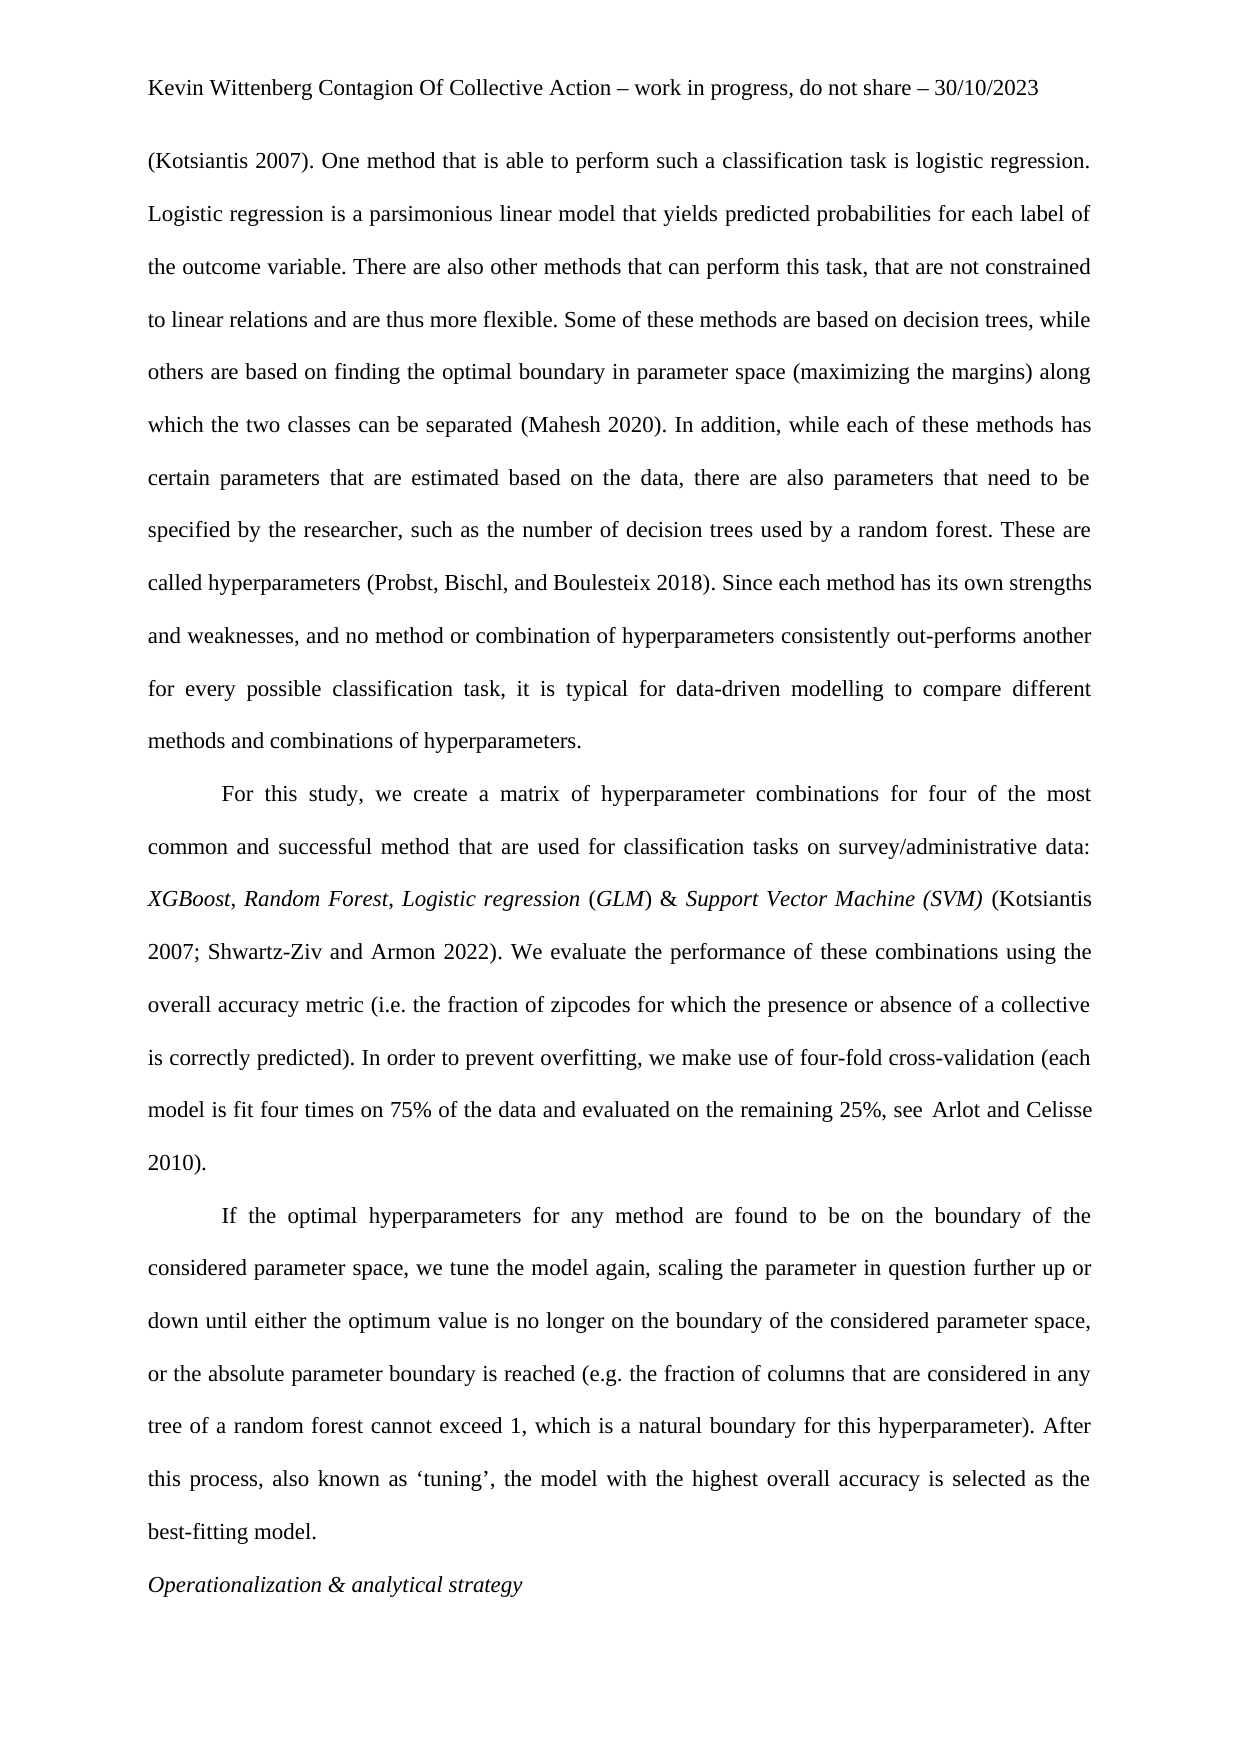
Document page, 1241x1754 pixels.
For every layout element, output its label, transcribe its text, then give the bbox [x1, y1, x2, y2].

text If the optimal hyperparameters for any method are found to be on the boundary of the considered parameter space, we tune the model again, scaling the parameter in question further up or down until either the optimum value is no longer on the boundary of the considered parameter space, or the absolute parameter boundary is reached (e.g. the fraction of columns that are considered in any tree of a random forest cannot exceed 1, which is a natural boundary for this hyperparameter). After this process, also known as ‘tuning’, the model with the highest overall accuracy is selected as the best-fitting model. [148, 1202, 1093, 1544]
text For this study, we create a matrix of hyperparameter combinations for four of the most common and successful method that are used for classification tasks on survey/administrative data: XGBoost, Random Forest, Logistic regression (GLM) & Support Vector Machine (SVM) (Kotsiantis 2007; Shwartz-Ziv and Armon 2022). We evaluate the performance of these combinations using the overall accuracy metric (i.e. the fraction of zipcodes for which the presence or absence of a collective is correctly predicted). In order to prevent overfitting, we make use of four-fold cross-validation (each model is fit four times on 75% of the data and evaluated on the remaining 25%, see Arlot and Celisse 2010). [148, 780, 1093, 1175]
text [148, 148, 1093, 754]
text Operationalization & analytical strategy [148, 1571, 1093, 1597]
